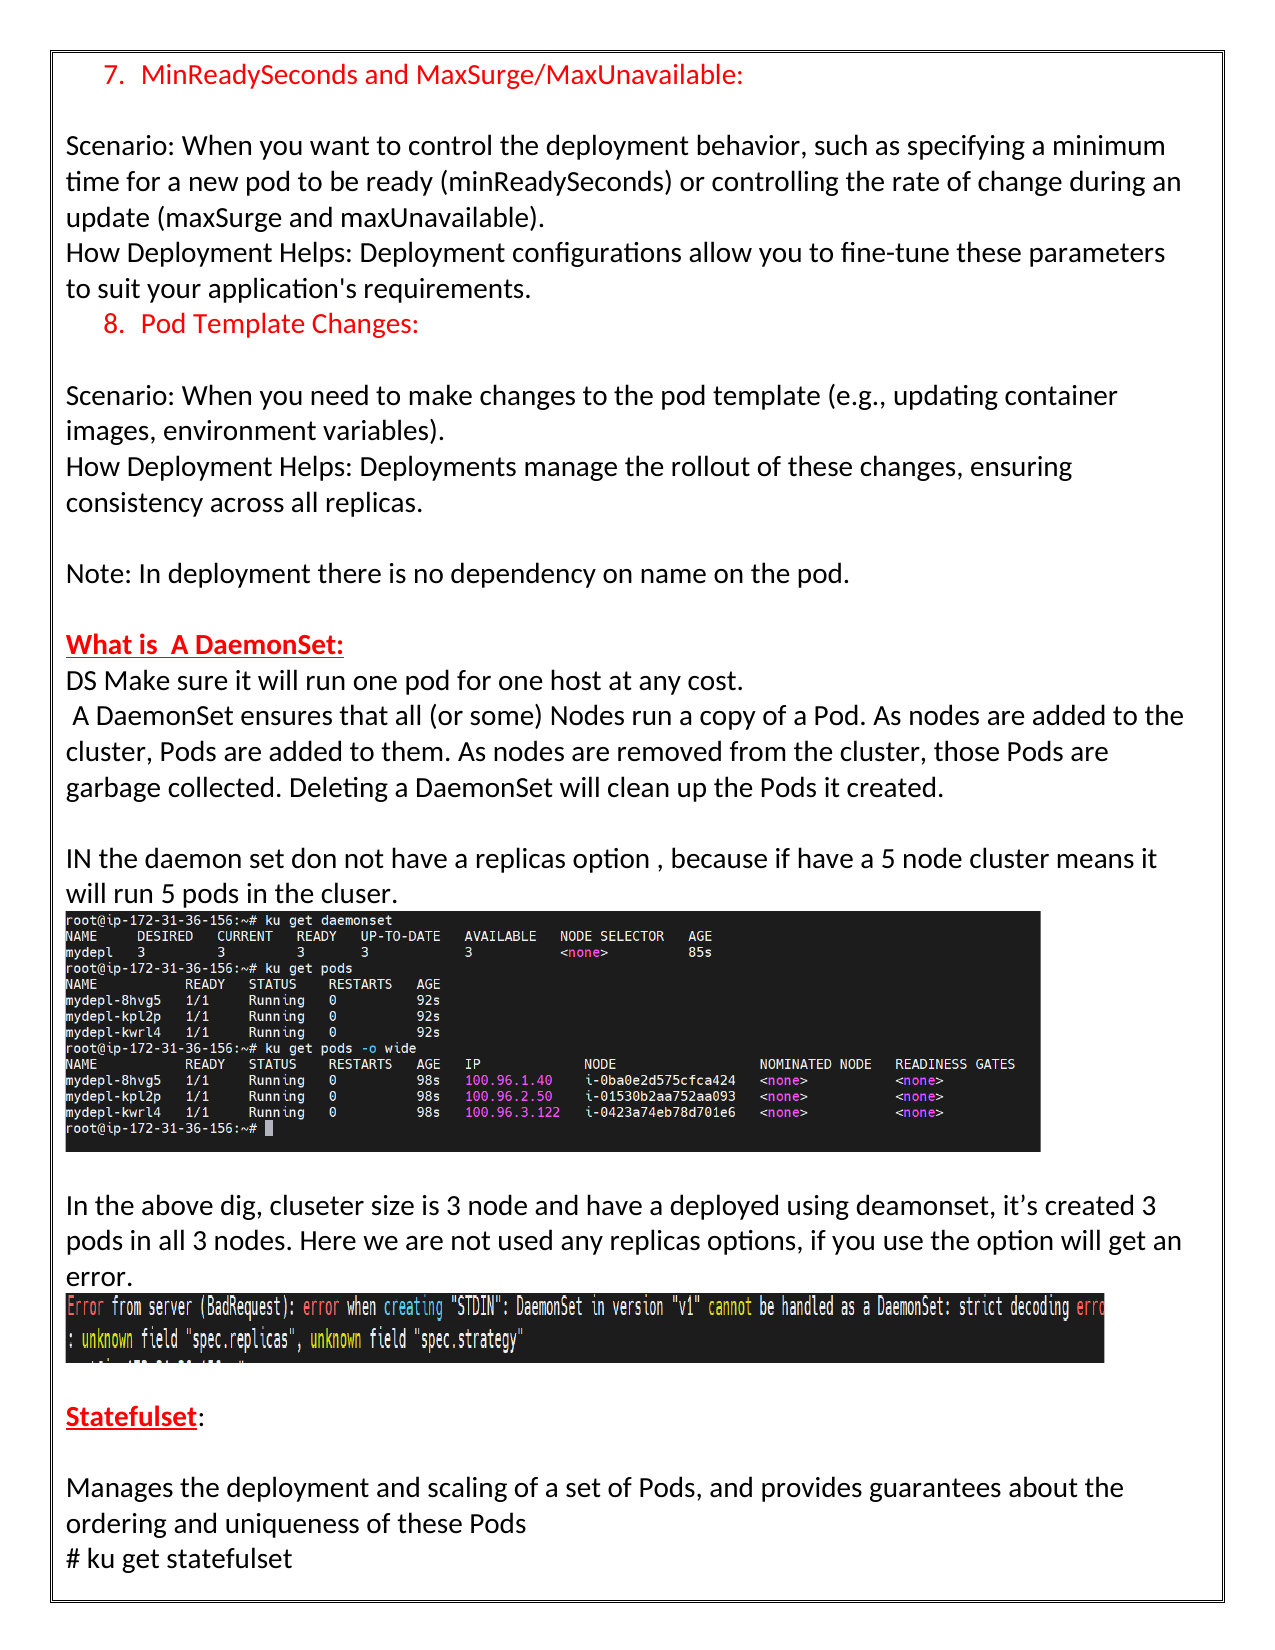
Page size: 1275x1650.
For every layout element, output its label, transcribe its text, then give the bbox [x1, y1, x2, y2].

text How Deployment Helps: Deployment configurations allow you to fine-tune these parameters to suit your application's requirements. [66, 234, 1191, 306]
text A DaemonSet ensures that all (or some) Nodes run a copy of a Pod. As nodes are added to the cluster, Pods are added to them. As nodes are removed from the cluster, those Pods are garbage collected. Deleting a DaemonSet will clean up the Pods it created. [66, 697, 1191, 804]
text IN the daemon set don not have a replicas option , because if have a 5 node cluster means it will run 5 pods in the cluser. [66, 840, 1191, 911]
text Note: In deployment there is no dependency on name on the pod. [66, 555, 1191, 591]
picture [65, 1293, 1105, 1363]
text Scenario: When you need to make changes to the pod template (e.g., updating container images, environment variables). [66, 377, 1191, 448]
text In the above dig, cluseter size is 3 node and have a deployed using deamonset, it’s created 3 pods in all 3 nodes. Here we are not used any replicas options, if you use the option will get an error. [66, 1187, 1191, 1294]
picture [65, 911, 1041, 1152]
text What is A DaemonSet: [66, 626, 1191, 662]
text Scenario: When you want to control the deployment behavior, such as specifying a minimum time for a new pod to be ready (minReadySeconds) or controlling the rate of change during an update (maxSurge and maxUnavailable). [66, 127, 1191, 234]
text DS Make sure it will run one pod for one host at any cost. [66, 662, 1191, 697]
text # ku get statefulset [66, 1540, 1191, 1576]
list Pod Template Changes: [103, 306, 1191, 341]
text Statefulset: [66, 1398, 1191, 1433]
text How Deployment Helps: Deployments manage the rollout of these changes, ensuring consistency across all replicas. [66, 448, 1191, 519]
text Manages the deployment and scaling of a set of Pods, and provides guarantees about the ordering and uniqueness of these Pods [66, 1469, 1191, 1540]
list MinReadySeconds and MaxSurge/MaxUnavailable: [103, 56, 1191, 92]
